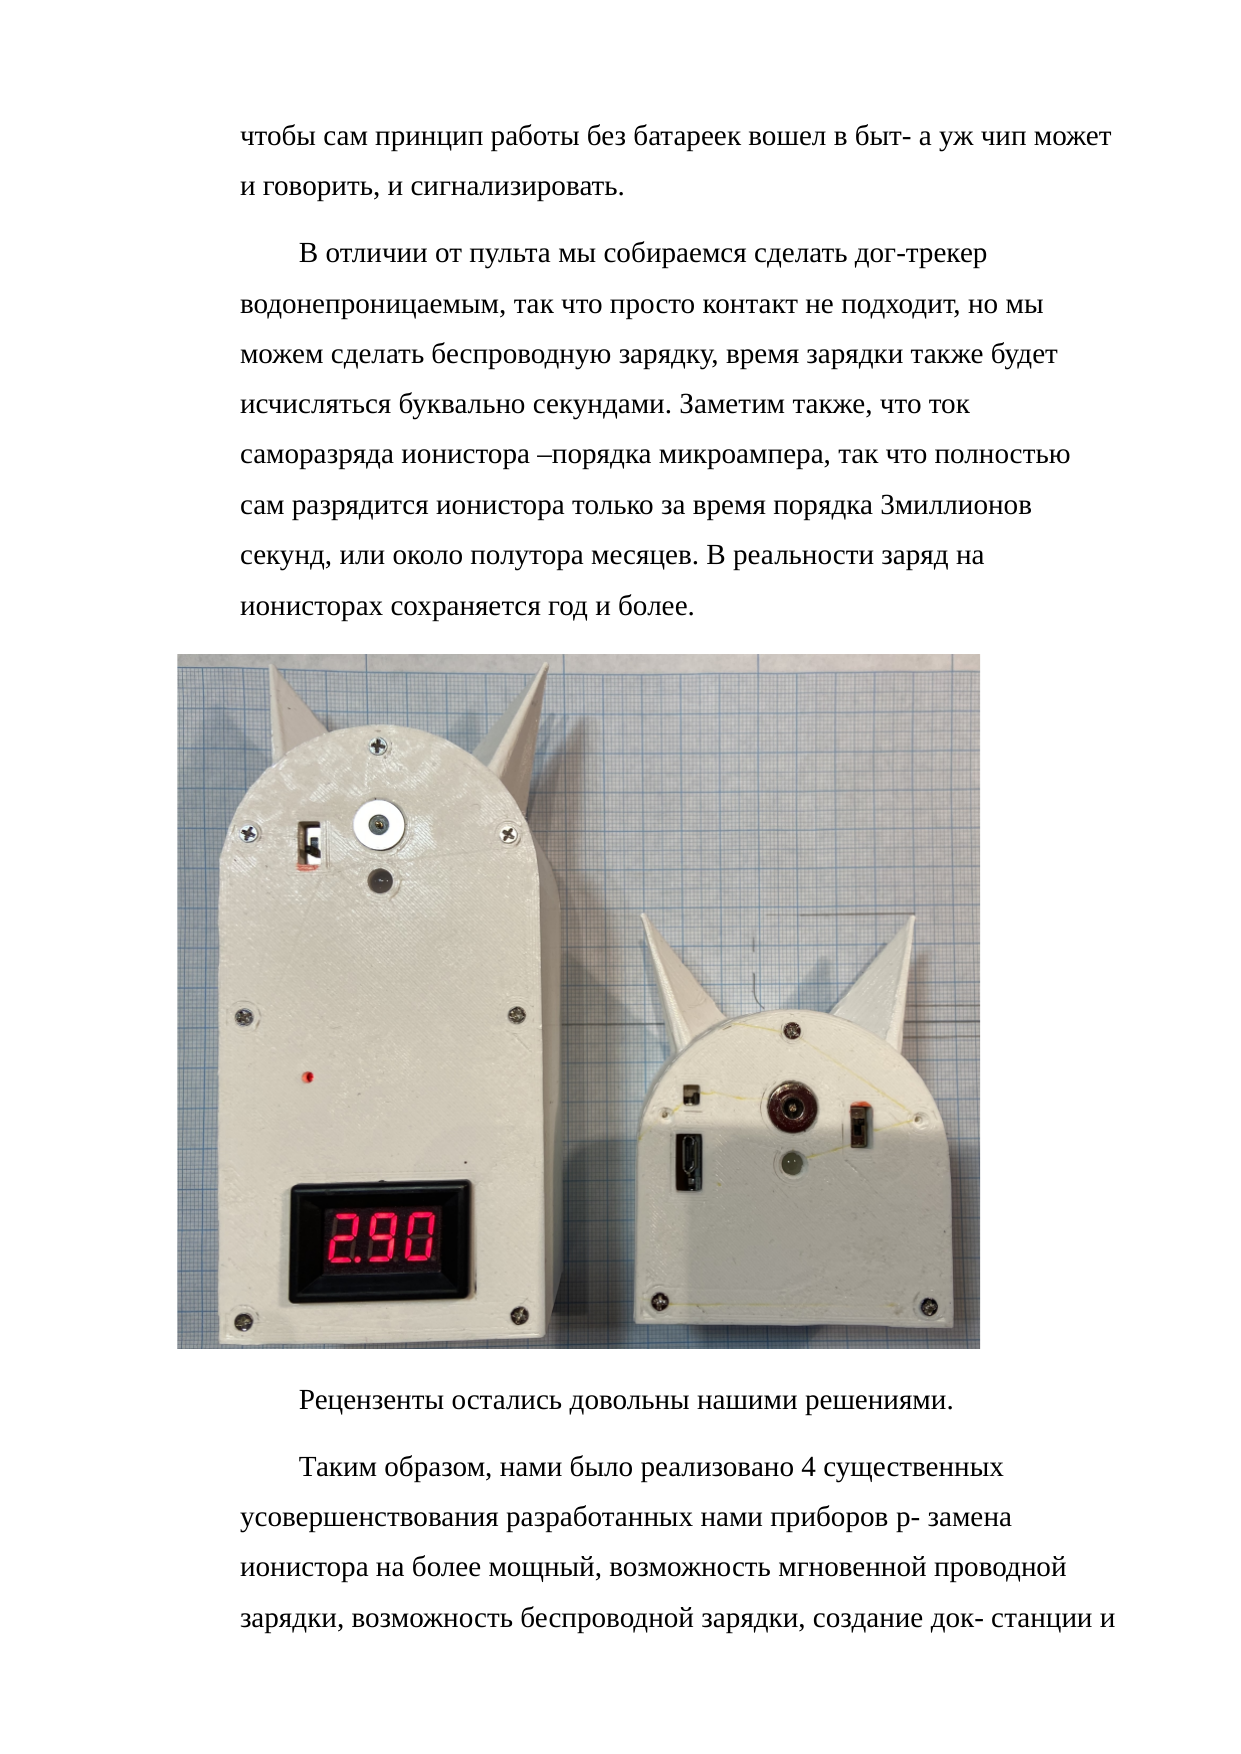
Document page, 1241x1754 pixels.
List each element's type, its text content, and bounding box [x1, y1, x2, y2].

picture [177, 654, 981, 1349]
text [240, 118, 1122, 202]
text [240, 1449, 1122, 1633]
text Рецензенты остались довольны нашими решениями. [240, 1382, 1122, 1415]
text В отличии от пульта мы собираемся сделать дог-трекер водонепроницаемым, так что просто контакт не подходит, но мы можем сделать беспроводную зарядку, время зарядки также будет исчисляться буквально секундами. Заметим также, что ток саморазряда ионистора –порядка микроампера, так что полностью сам разрядится ионистора только за время порядка 3миллионов секунд, или около полутора месяцев. В реальности заряд на ионисторах сохраняется год и более. [240, 235, 1122, 621]
